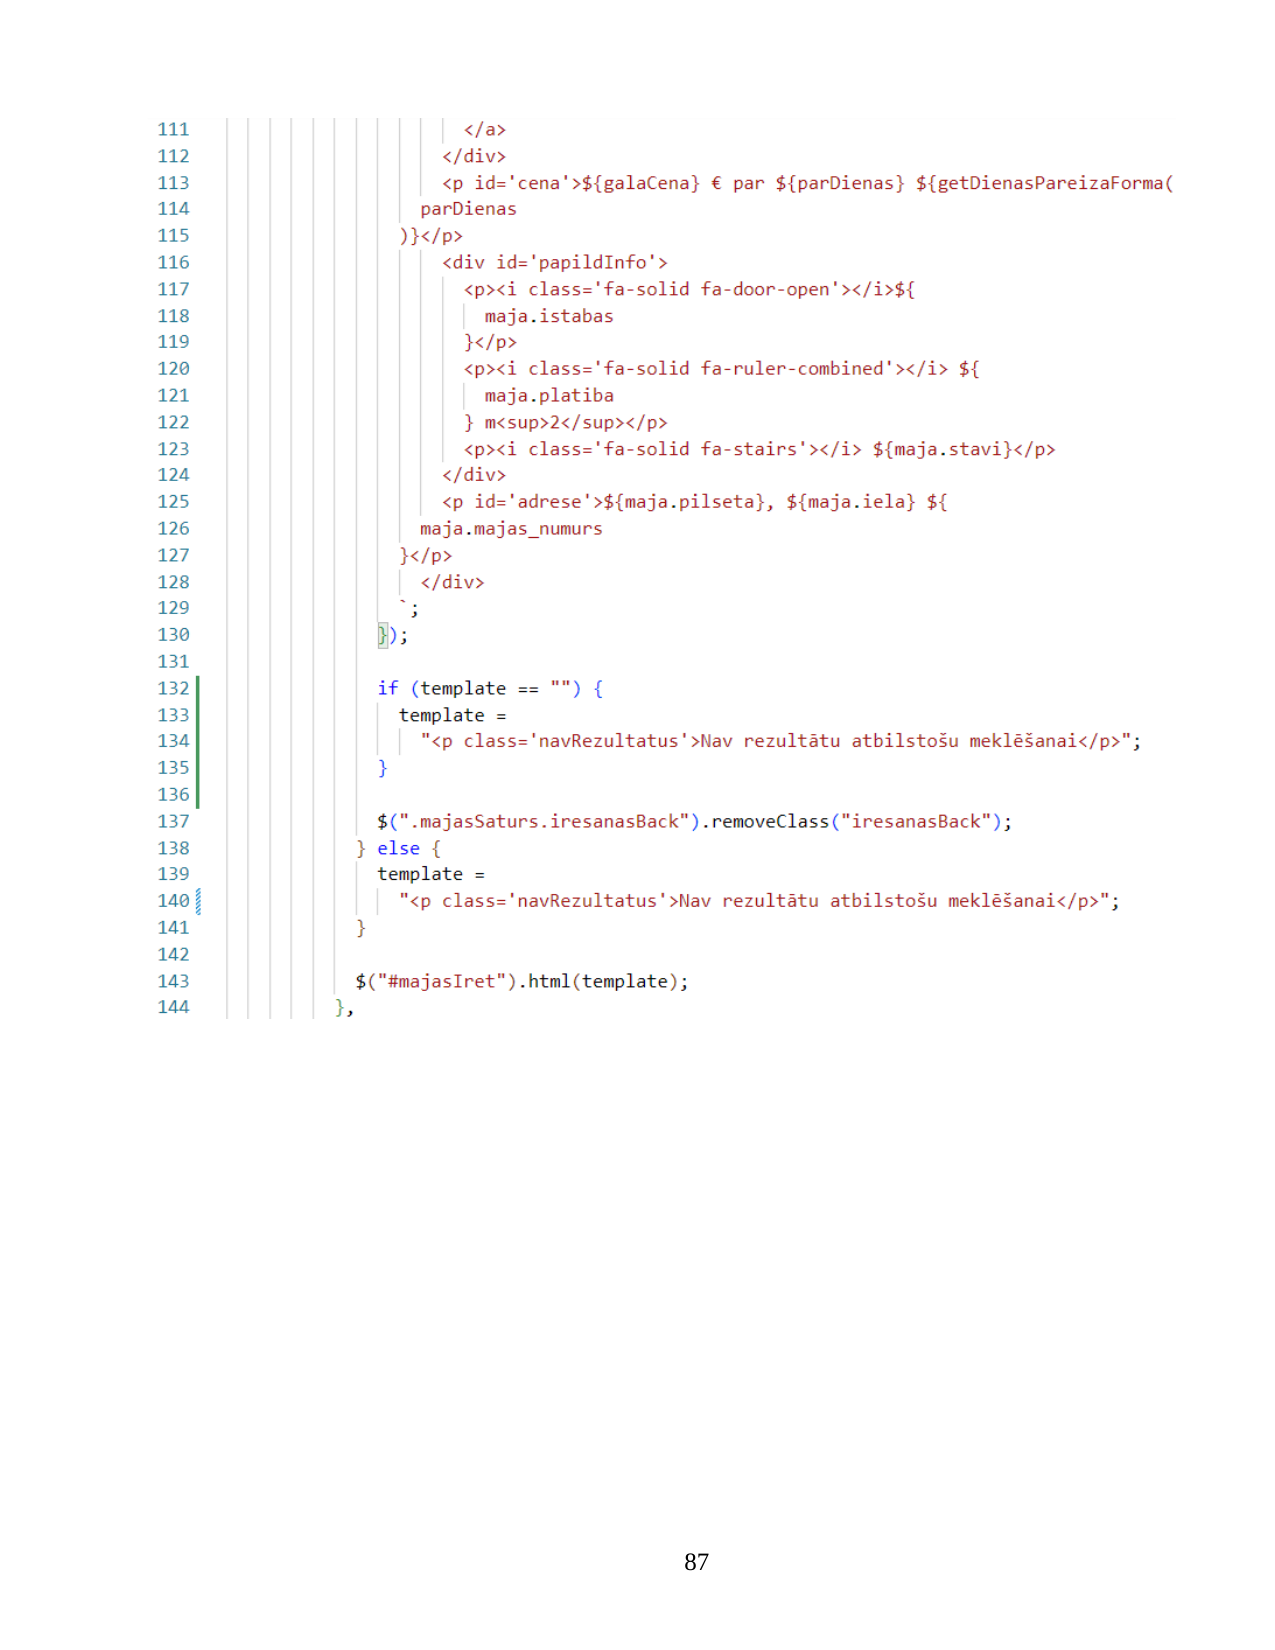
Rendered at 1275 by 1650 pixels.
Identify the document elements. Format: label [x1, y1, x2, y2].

picture [147, 118, 1176, 1019]
